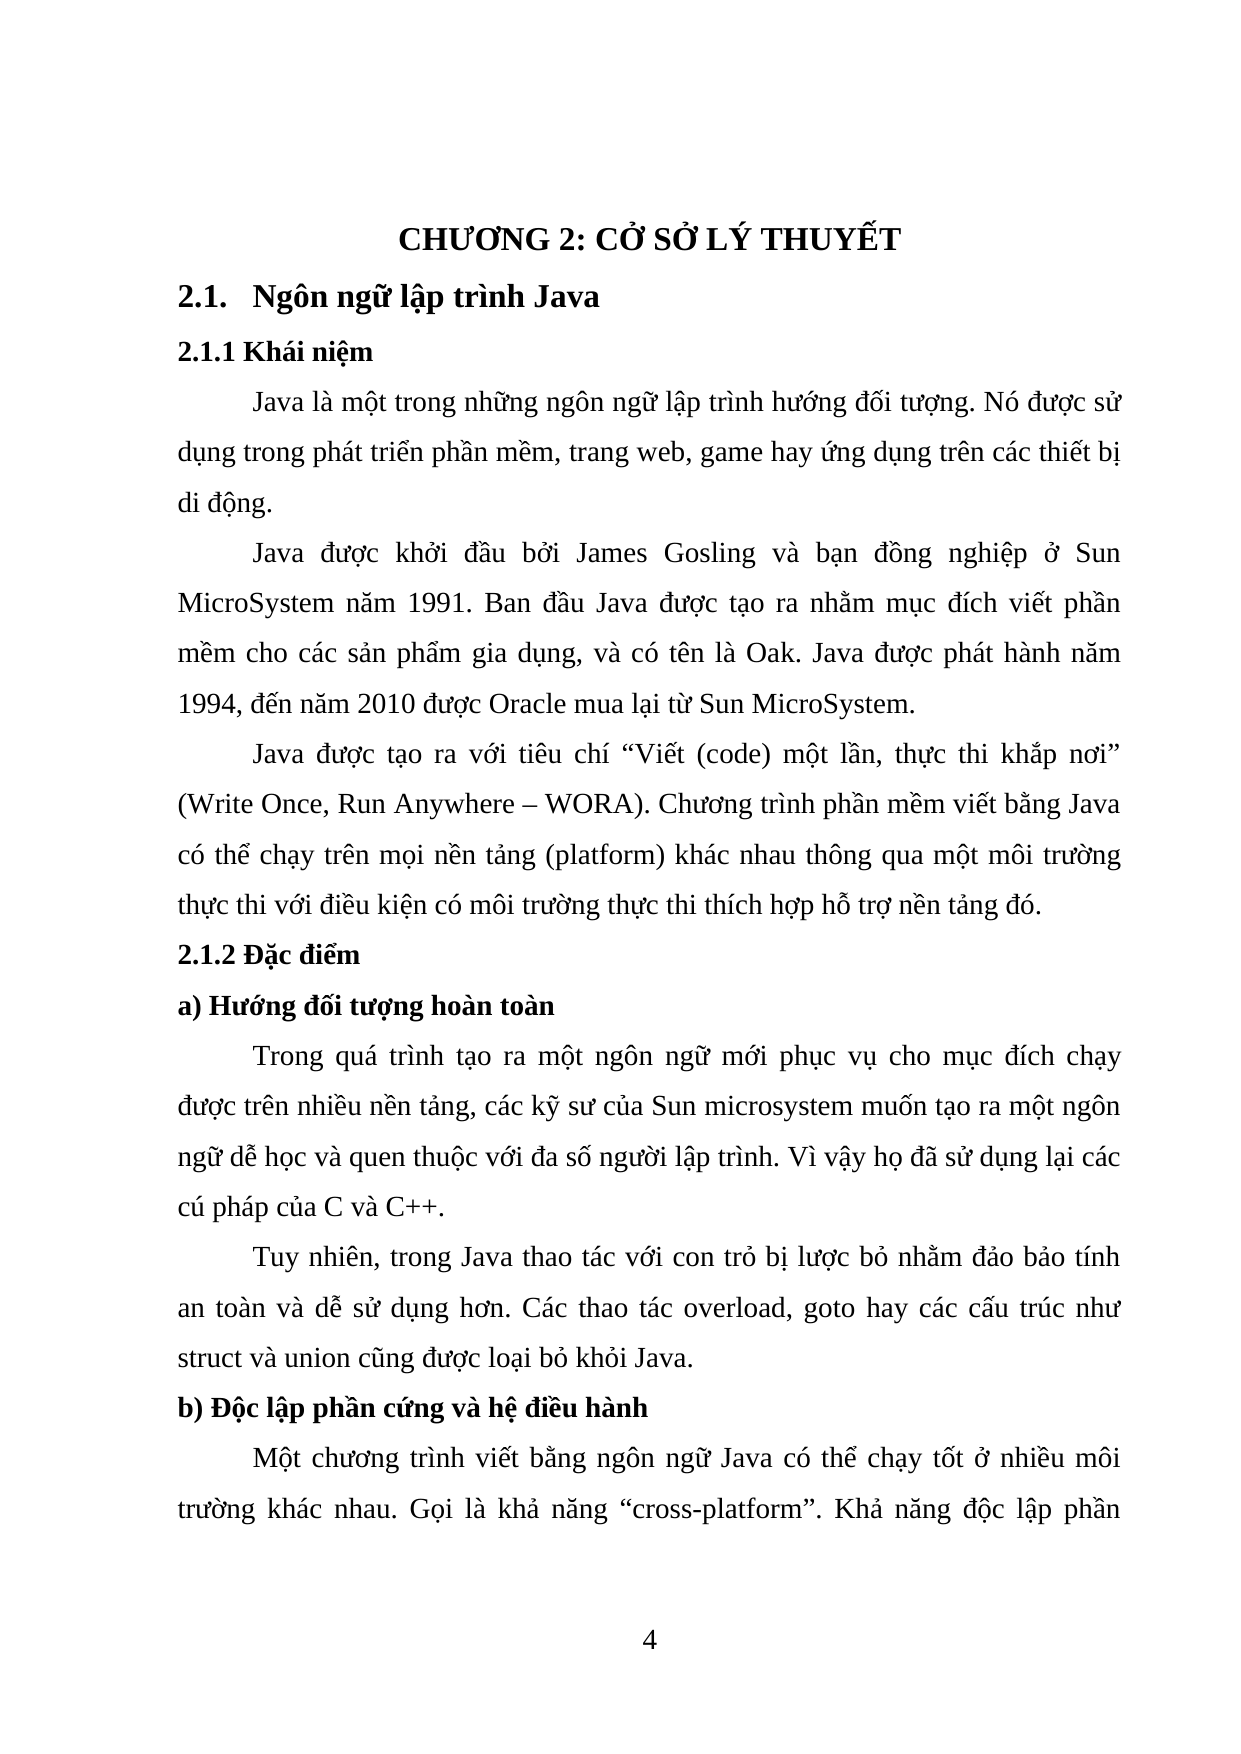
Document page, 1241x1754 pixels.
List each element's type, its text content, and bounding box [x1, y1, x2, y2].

list Java được tạo ra với tiêu chí “Viết (code) một lần, thực thi khắp nơi” (Write Once, Run Anywhere – WORA). Chương trình phần mềm viết bằng Java có thể chạy trên mọi nền tảng (platform) khác nhau thông qua một môi trường thực thi với điều kiện có môi trường thực thi thích hợp hỗ trợ nền tảng đó. [177, 736, 1122, 921]
list Tuy nhiên, trong Java thao tác với con trỏ bị lược bỏ nhằm đảo bảo tính an toàn và dễ sử dụng hơn. Các thao tác overload, goto hay các cấu trúc như struct và union cũng được loại bỏ khỏi Java. [177, 1239, 1122, 1373]
list Trong quá trình tạo ra một ngôn ngữ mới phục vụ cho mục đích chạy được trên nhiều nền tảng, các kỹ sư của Sun microsystem muốn tạo ra một ngôn ngữ dễ học và quen thuộc với đa số người lập trình. Vì vậy họ đã sử dụng lại các cú pháp của C và C++. [177, 1038, 1122, 1223]
list Java là một trong những ngôn ngữ lập trình hướng đối tượng. Nó được sử dụng trong phát triển phần mềm, trang web, game hay ứng dụng trên các thiết bị di động. [177, 384, 1122, 518]
text 2.1.1 Khái niệm [177, 334, 1122, 367]
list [177, 1441, 1122, 1524]
subtitle Ngôn ngữ lập trình Java [177, 276, 1122, 314]
text a) Hướng đối tượng hoàn toàn [177, 988, 1122, 1021]
text b) Độc lập phần cứng và hệ điều hành [177, 1390, 1122, 1424]
text 2.1.2 Đặc điểm [177, 937, 1122, 971]
list Java được khởi đầu bởi James Gosling và bạn đồng nghiệp ở Sun MicroSystem năm 1991. Ban đầu Java được tạo ra nhằm mục đích viết phần mềm cho các sản phẩm gia dụng, và có tên là Oak. Java được phát hành năm 1994, đến năm 2010 được Oracle mua lại từ Sun MicroSystem. [177, 535, 1122, 719]
subtitle CHƯƠNG 2: CỞ SỞ LÝ THUYẾT [177, 219, 1122, 257]
